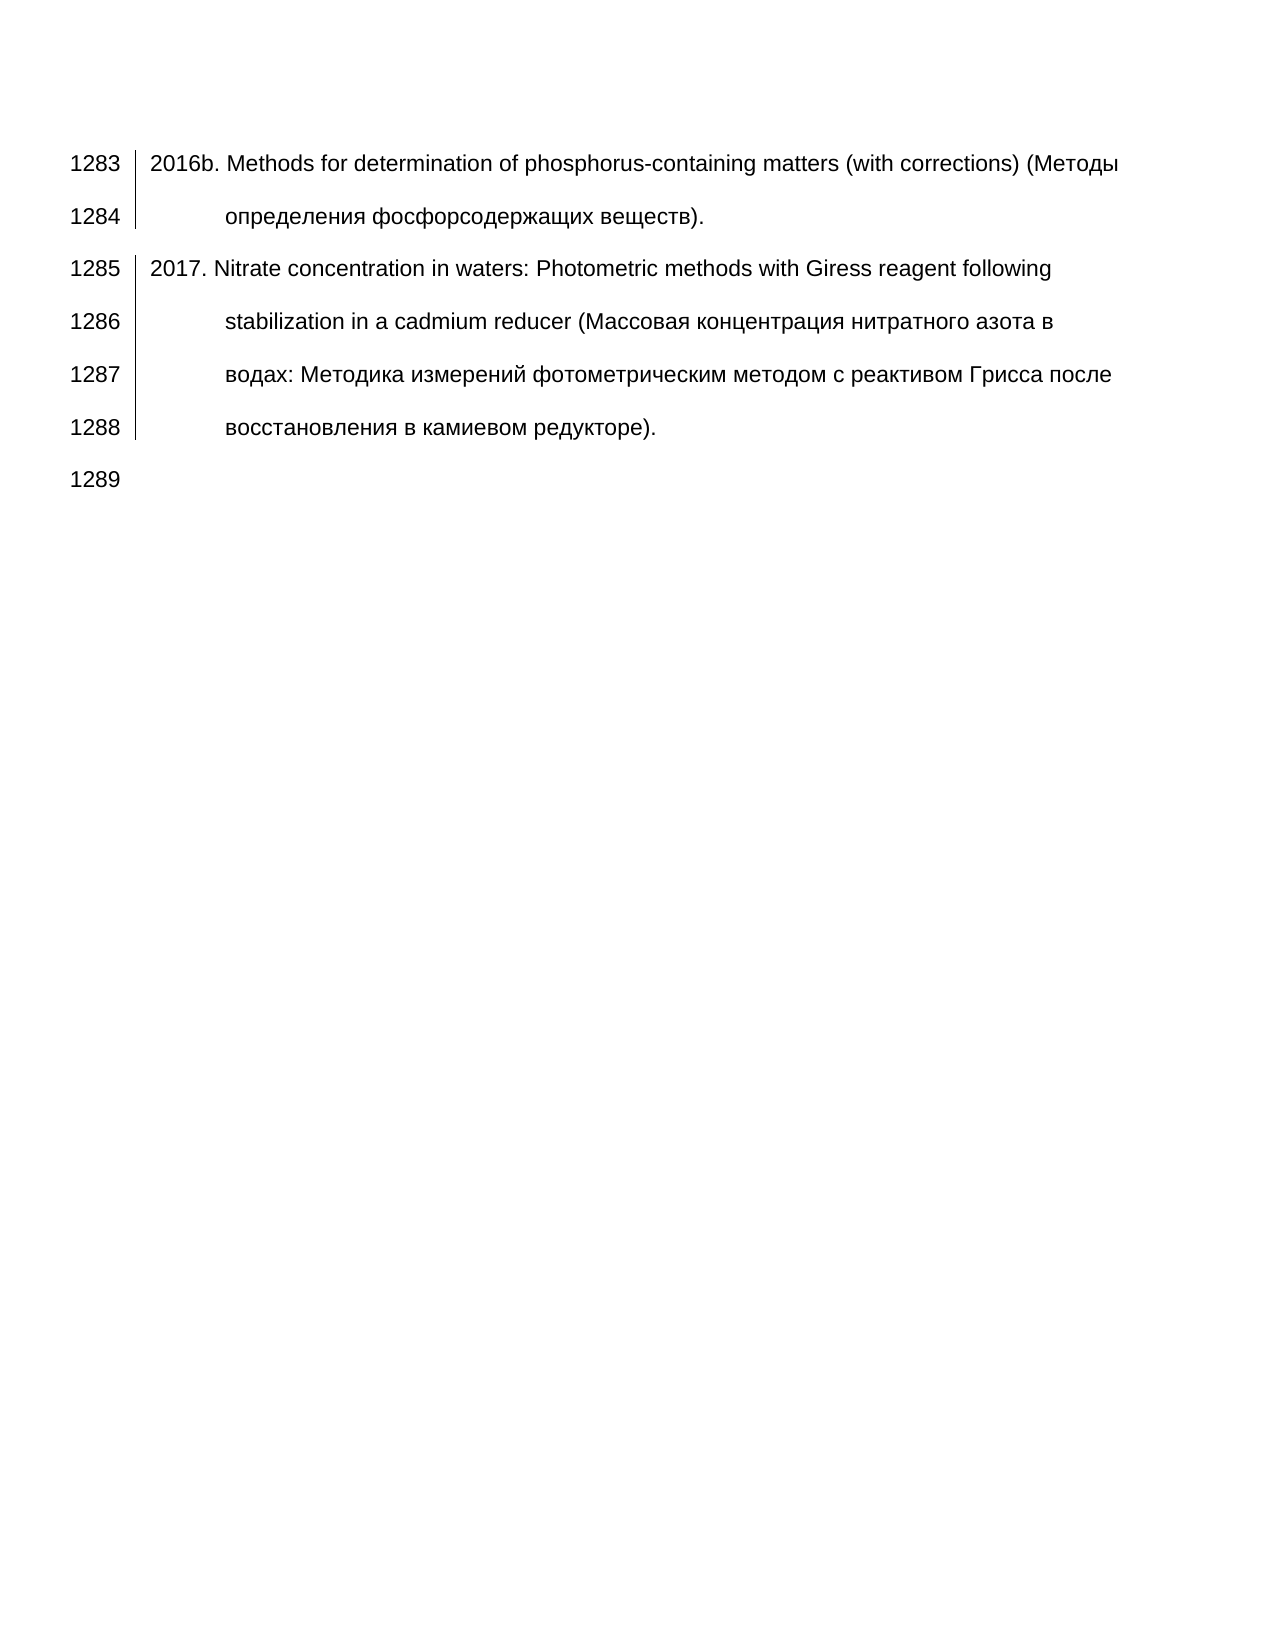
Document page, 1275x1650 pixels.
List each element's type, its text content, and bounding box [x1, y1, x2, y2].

text 2016b. Methods for determination of phosphorus-containing matters (with corrections) (Методы определения фосфорсодержащих веществ). [150, 150, 1125, 229]
text 2017. Nitrate concentration in waters: Photometric methods with Giress reagent following stabilization in a cadmium reducer (Массовая концентрация нитратного азота в водах: Методика измерений фотометрическим методом с реактивом Грисса после восстановления в камиевом редукторе). [150, 255, 1125, 440]
